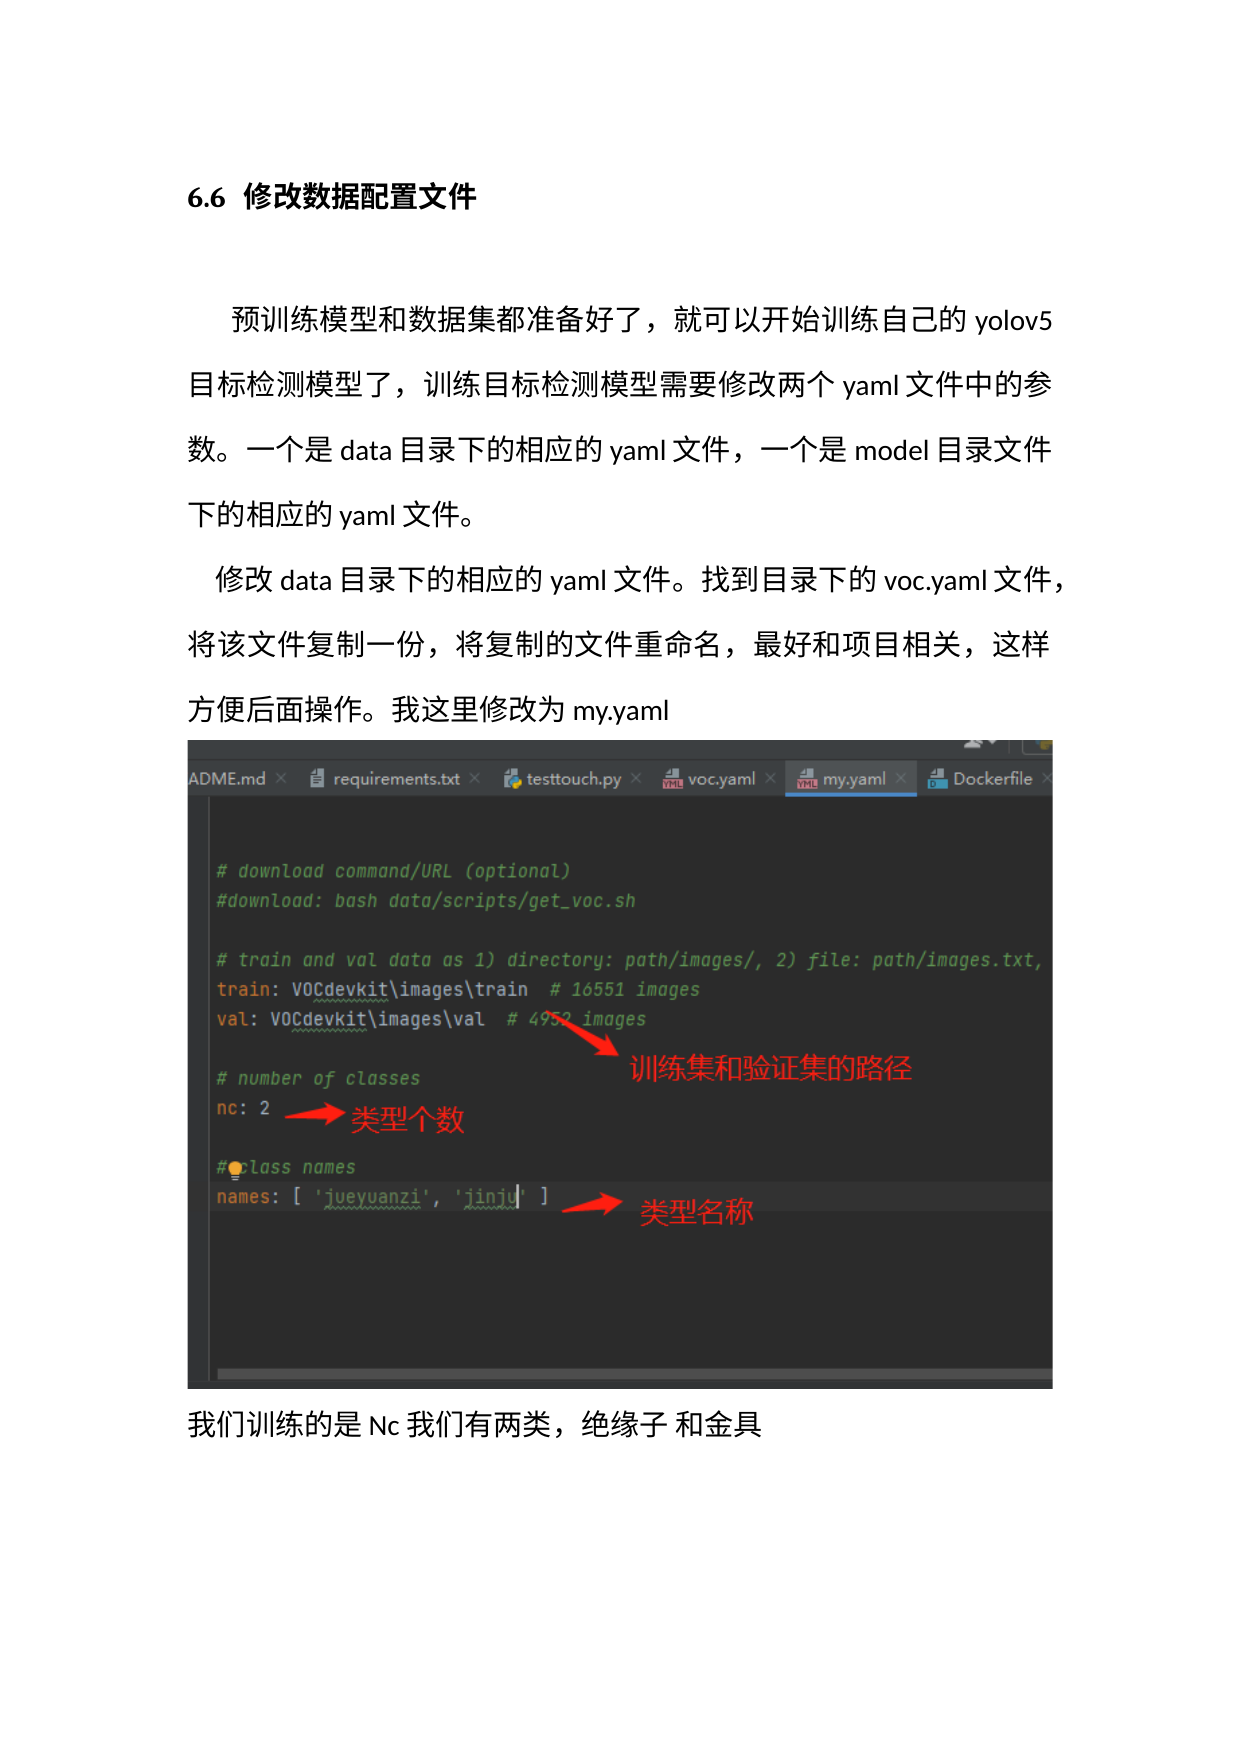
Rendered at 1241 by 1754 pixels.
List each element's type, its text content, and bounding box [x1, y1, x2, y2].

picture [187, 740, 1053, 1389]
text 预训练模型和数据集都准备好了，就可以开始训练自己的yolov5目标检测模型了，训练目标检测模型需要修改两个yaml文件中的参数。一个是data目录下的相应的yaml文件，一个是model目录文件下的相应的yaml文件。 [187, 285, 1053, 545]
subtitle 修改数据配置文件 [187, 162, 1053, 227]
text 修改data目录下的相应的yaml文件。找到目录下的voc.yaml文件，将该文件复制一份，将复制的文件重命名，最好和项目相关，这样方便后面操作。我这里修改为my.yaml [187, 545, 1053, 740]
text 我们训练的是Nc 我们有两类，绝缘子 和金具 [187, 1390, 1053, 1455]
